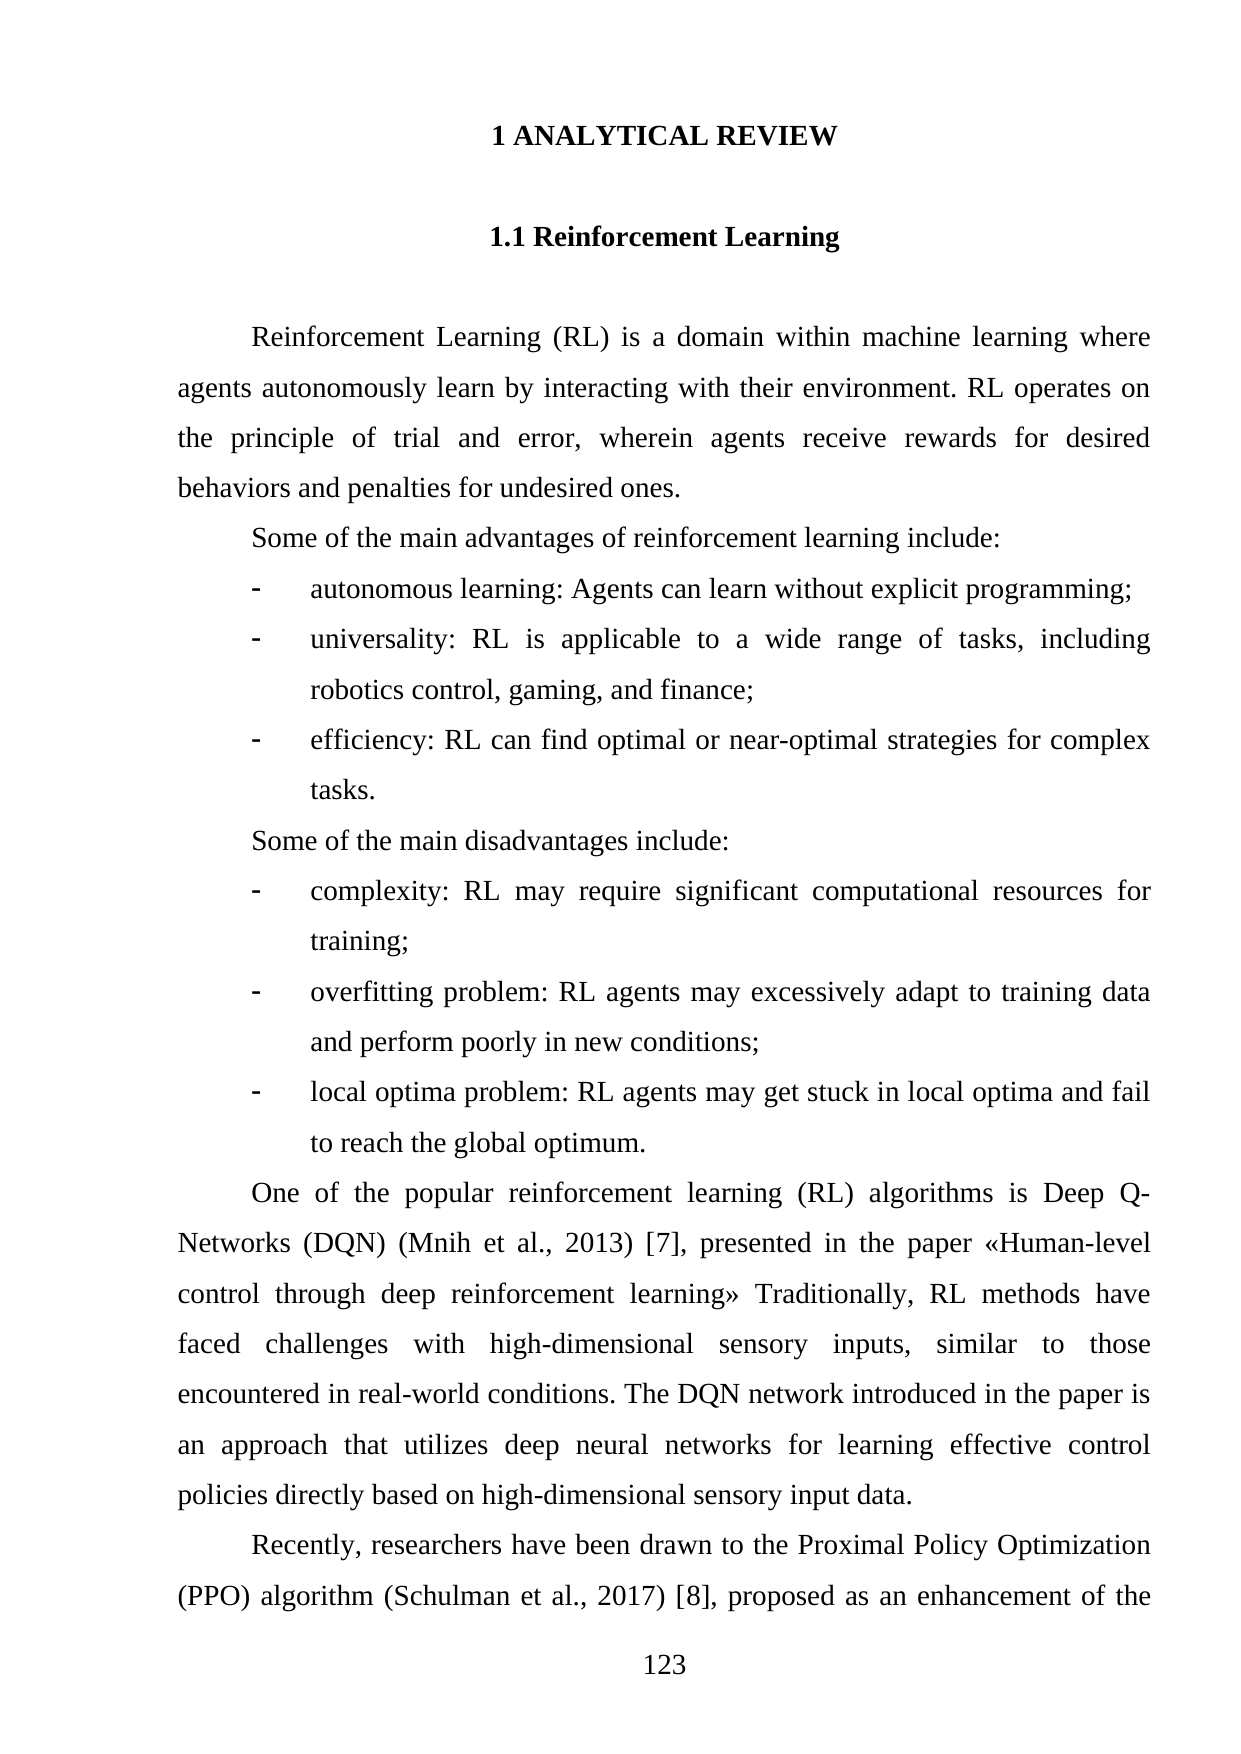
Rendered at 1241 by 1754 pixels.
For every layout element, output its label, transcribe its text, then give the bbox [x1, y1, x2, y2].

list universality: RL is applicable to a wide range of tasks, including robotics control, gaming, and finance; [251, 621, 1152, 705]
list efficiency: RL can find optimal or near-optimal strategies for complex tasks. [251, 722, 1152, 806]
text One of the popular reinforcement learning (RL) algorithms is Deep Q-Networks (DQN) (Mnih et al., 2013) [7], presented in the paper «Human-level control through deep reinforcement learning» Traditionally, RL methods have faced challenges with high-dimensional sensory inputs, similar to those encountered in real-world conditions. The DQN network introduced in the paper is an approach that utilizes deep neural networks for learning effective control policies directly based on high-dimensional sensory input data. [177, 1175, 1152, 1511]
text Some of the main advantages of reinforcement learning include: [177, 521, 1152, 554]
list autonomous learning: Agents can learn without explicit programming; [251, 571, 1152, 604]
text Reinforcement Learning (RL) is a domain within machine learning where agents autonomously learn by interacting with their environment. RL operates on the principle of trial and error, wherein agents receive rewards for desired behaviors and penalties for undesired ones. [177, 319, 1152, 504]
list overfitting problem: RL agents may excessively adapt to training data and perform poorly in new conditions; [251, 974, 1152, 1058]
text 1 ANALYTICAL REVIEW [177, 118, 1152, 152]
list local optima problem: RL agents may get stuck in local optima and fail to reach the global optimum. [251, 1074, 1152, 1158]
list complexity: RL may require significant computational resources for training; [251, 873, 1152, 957]
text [177, 1527, 1152, 1611]
text 1.1 Reinforcement Learning [177, 219, 1152, 252]
text Some of the main disadvantages include: [177, 823, 1152, 856]
